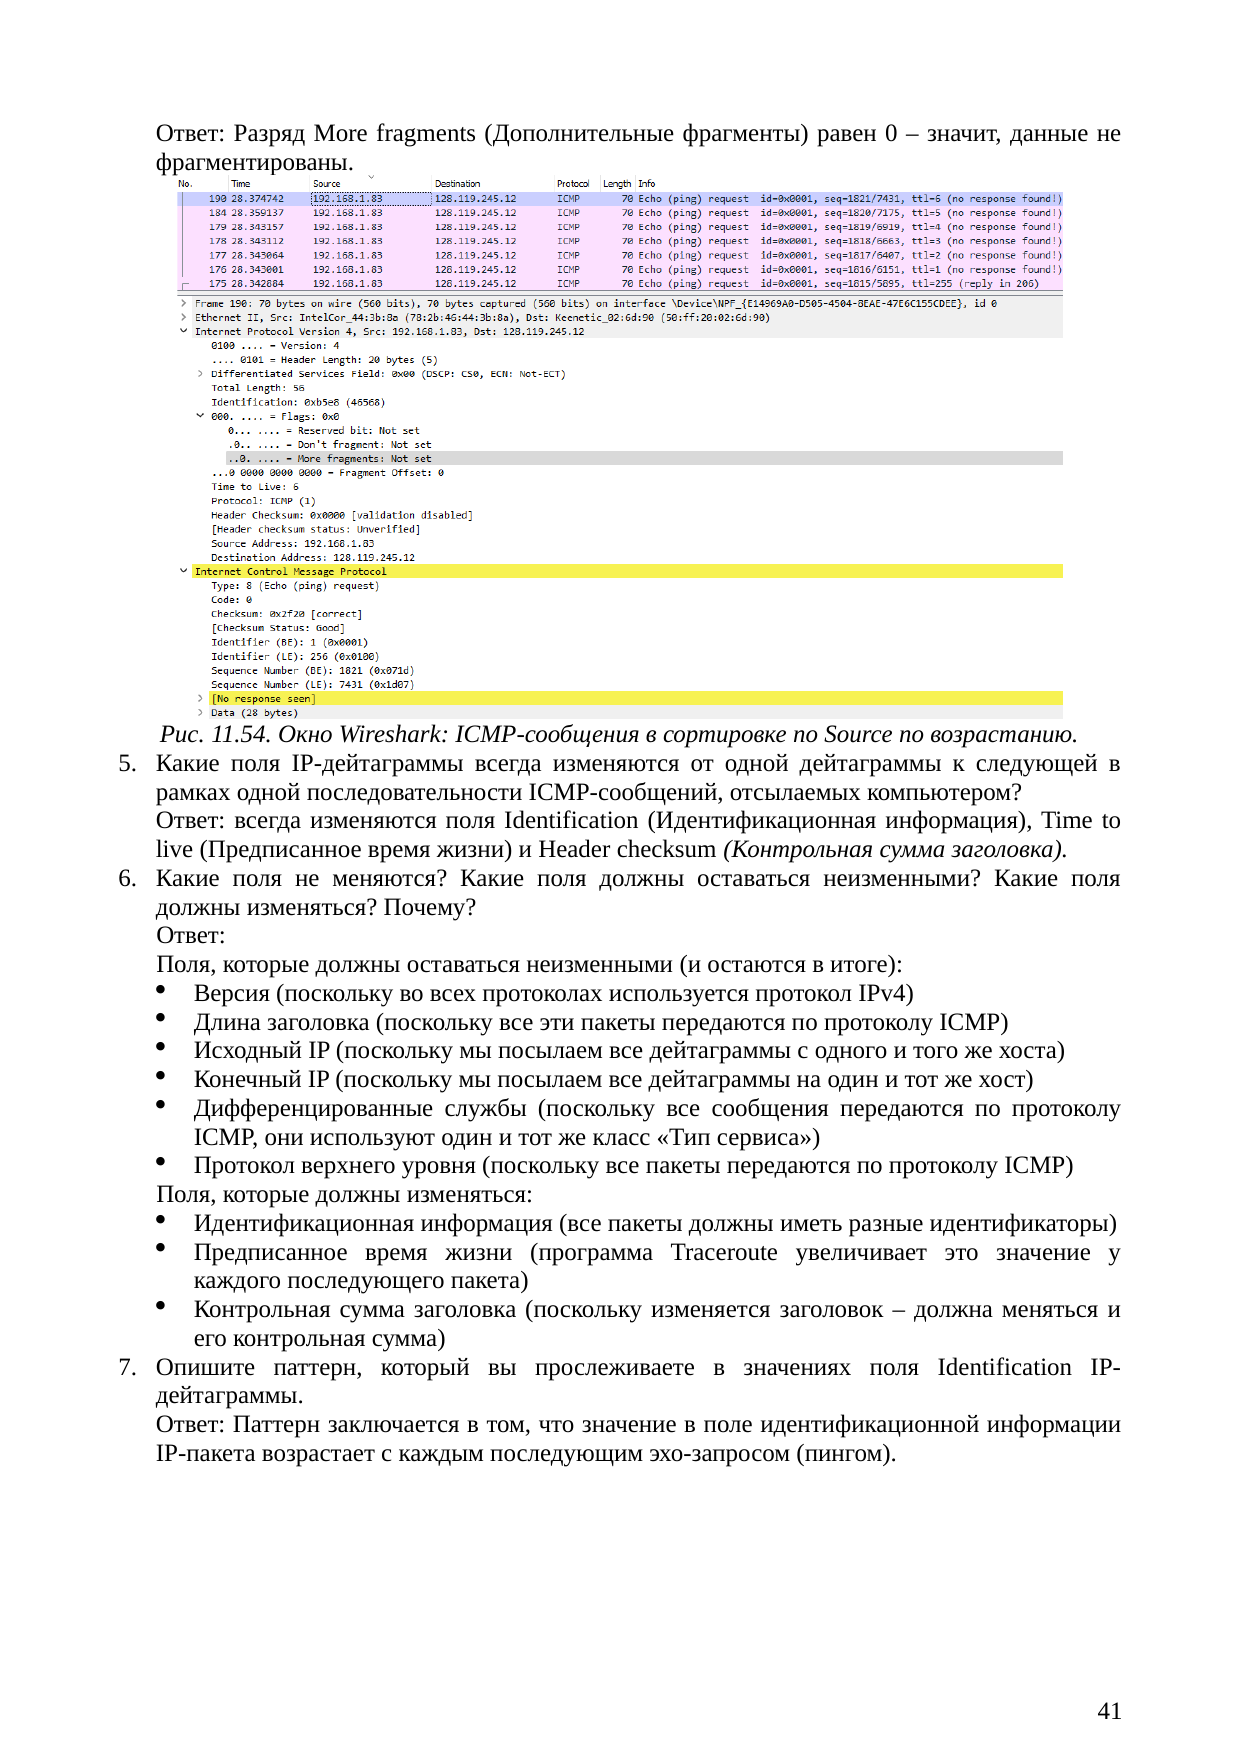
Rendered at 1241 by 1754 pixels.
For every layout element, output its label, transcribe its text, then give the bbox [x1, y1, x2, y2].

picture [177, 175, 1063, 719]
list Исходный IP (поскольку мы посылаем все дейтаграммы с одного и того же хоста) [156, 1035, 1122, 1064]
list Какие поля не меняются? Какие поля должны оставаться неизменными? Какие поля должны изменяться? Почему? [118, 863, 1122, 920]
list Идентификационная информация (все пакеты должны иметь разные идентификаторы) [156, 1208, 1122, 1237]
text Ответ: всегда изменяются поля Identification (Идентификационная информация), Time to live (Предписанное время жизни) и Header checksum (Контрольная сумма заголовка). [156, 805, 1122, 863]
list Опишите паттерн, который вы прослеживаете в значениях поля Identification IP-дейтаграммы. [118, 1352, 1122, 1409]
text Ответ: [156, 920, 1122, 949]
list Длина заголовка (поскольку все эти пакеты передаются по протоколу ICMP) [156, 1007, 1122, 1035]
list Какие поля IP-дейтаграммы всегда изменяются от одной дейтаграммы к следующей в рамках одной последовательности ICMP-сообщений, отсылаемых компьютером? [118, 748, 1122, 805]
list Контрольная сумма заголовка (поскольку изменяется заголовок – должна меняться и его контрольная сумма) [156, 1294, 1122, 1352]
text Поля, которые должны оставаться неизменными (и остаются в итоге): [156, 949, 1122, 978]
list Предписанное время жизни (программа Traceroute увеличивает это значение у каждого последующего пакета) [156, 1237, 1122, 1294]
list Дифференцированные службы (поскольку все сообщения передаются по протоколу ICMP, они используют один и тот же класс «Тип сервиса») [156, 1093, 1122, 1150]
list Конечный IP (поскольку мы посылаем все дейтаграммы на один и тот же хост) [156, 1064, 1122, 1093]
list Версия (поскольку во всех протоколах используется протокол IPv4) [156, 978, 1122, 1007]
list Протокол верхнего уровня (поскольку все пакеты передаются по протоколу ICMP) [156, 1150, 1122, 1179]
text Ответ: Разряд More fragments (Дополнительные фрагменты) равен 0 – значит, данные не фрагментированы. [156, 118, 1122, 176]
text Поля, которые должны изменяться: [156, 1179, 1122, 1208]
text Ответ: Паттерн заключается в том, что значение в поле идентификационной информации IP-пакета возрастает с каждым последующим эхо-запросом (пингом). [156, 1409, 1122, 1467]
